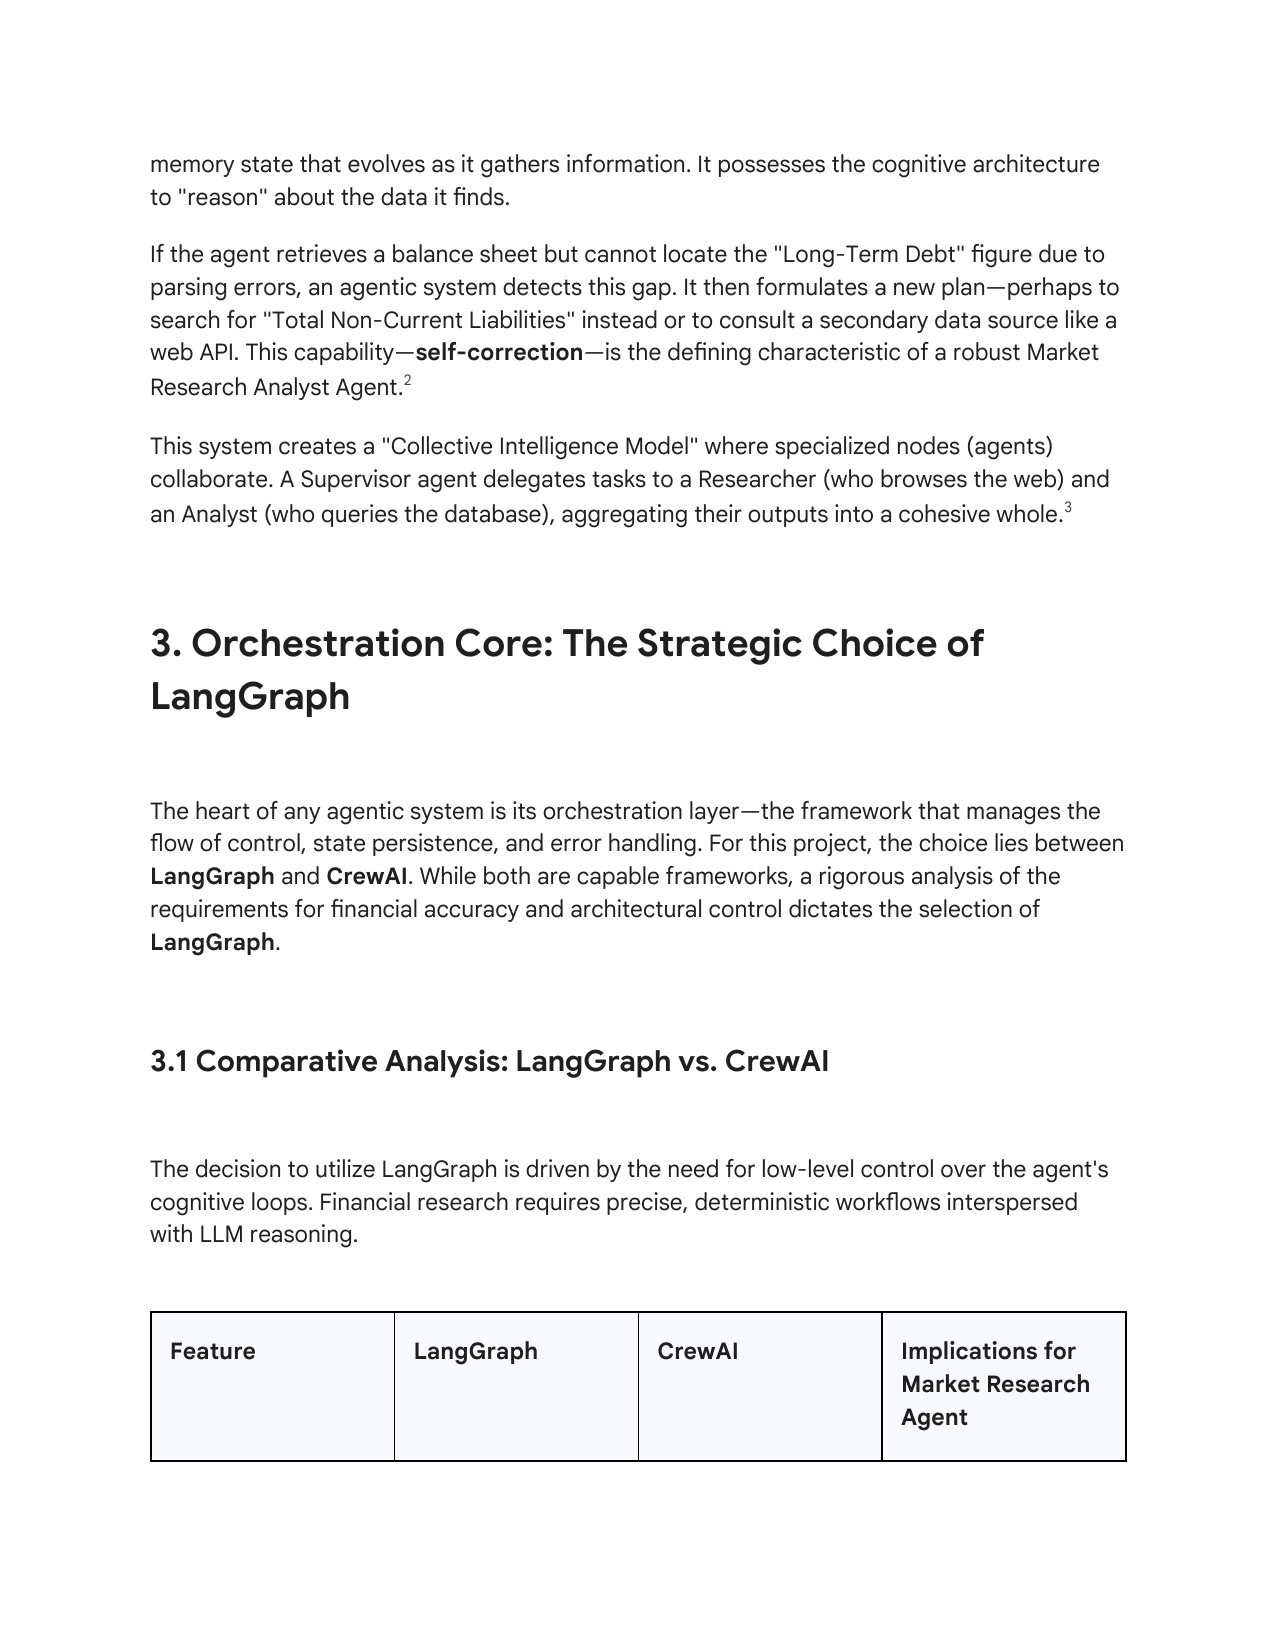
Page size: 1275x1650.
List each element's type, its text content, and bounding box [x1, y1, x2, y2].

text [150, 150, 1125, 211]
text The heart of any agentic system is its orchestration layer—the framework that manages the flow of control, state persistence, and error handling. For this project, the choice lies between LangGraph and CrewAI. While both are capable frameworks, a rigorous analysis of the requirements for financial accuracy and architectural control dictates the selection of LangGraph. [150, 797, 1125, 957]
table_header LangGraph [395, 1313, 638, 1460]
text This system creates a "Collective Intelligence Model" where specialized nodes (agents) collaborate. A Supervisor agent delegates tasks to a Researcher (who browses the web) and an Analyst (who queries the database), aggregating their outputs into a cohesive whole.3 [150, 432, 1125, 529]
text The decision to utilize LangGraph is driven by the need for low-level control over the agent's cognitive loops. Financial research requires precise, deterministic workflows interspersed with LLM reasoning. [150, 1155, 1125, 1249]
table_header Implications for Market Research Agent [883, 1313, 1125, 1460]
table_header Feature [152, 1313, 394, 1460]
subtitle 3. Orchestration Core: The Strategic Choice of LangGraph [150, 620, 1125, 720]
subtitle 3.1 Comparative Analysis: LangGraph vs. CrewAI [150, 1043, 1125, 1080]
table_header CrewAI [639, 1313, 881, 1460]
text If the agent retrieves a balance sheet but cannot locate the "Long-Term Debt" figure due to parsing errors, an agentic system detects this gap. It then formulates a new plan—perhaps to search for "Total Non-Current Liabilities" instead or to consult a secondary data source like a web API. This capability—self-correction—is the defining characteristic of a robust Market Research Analyst Agent.2 [150, 240, 1125, 403]
